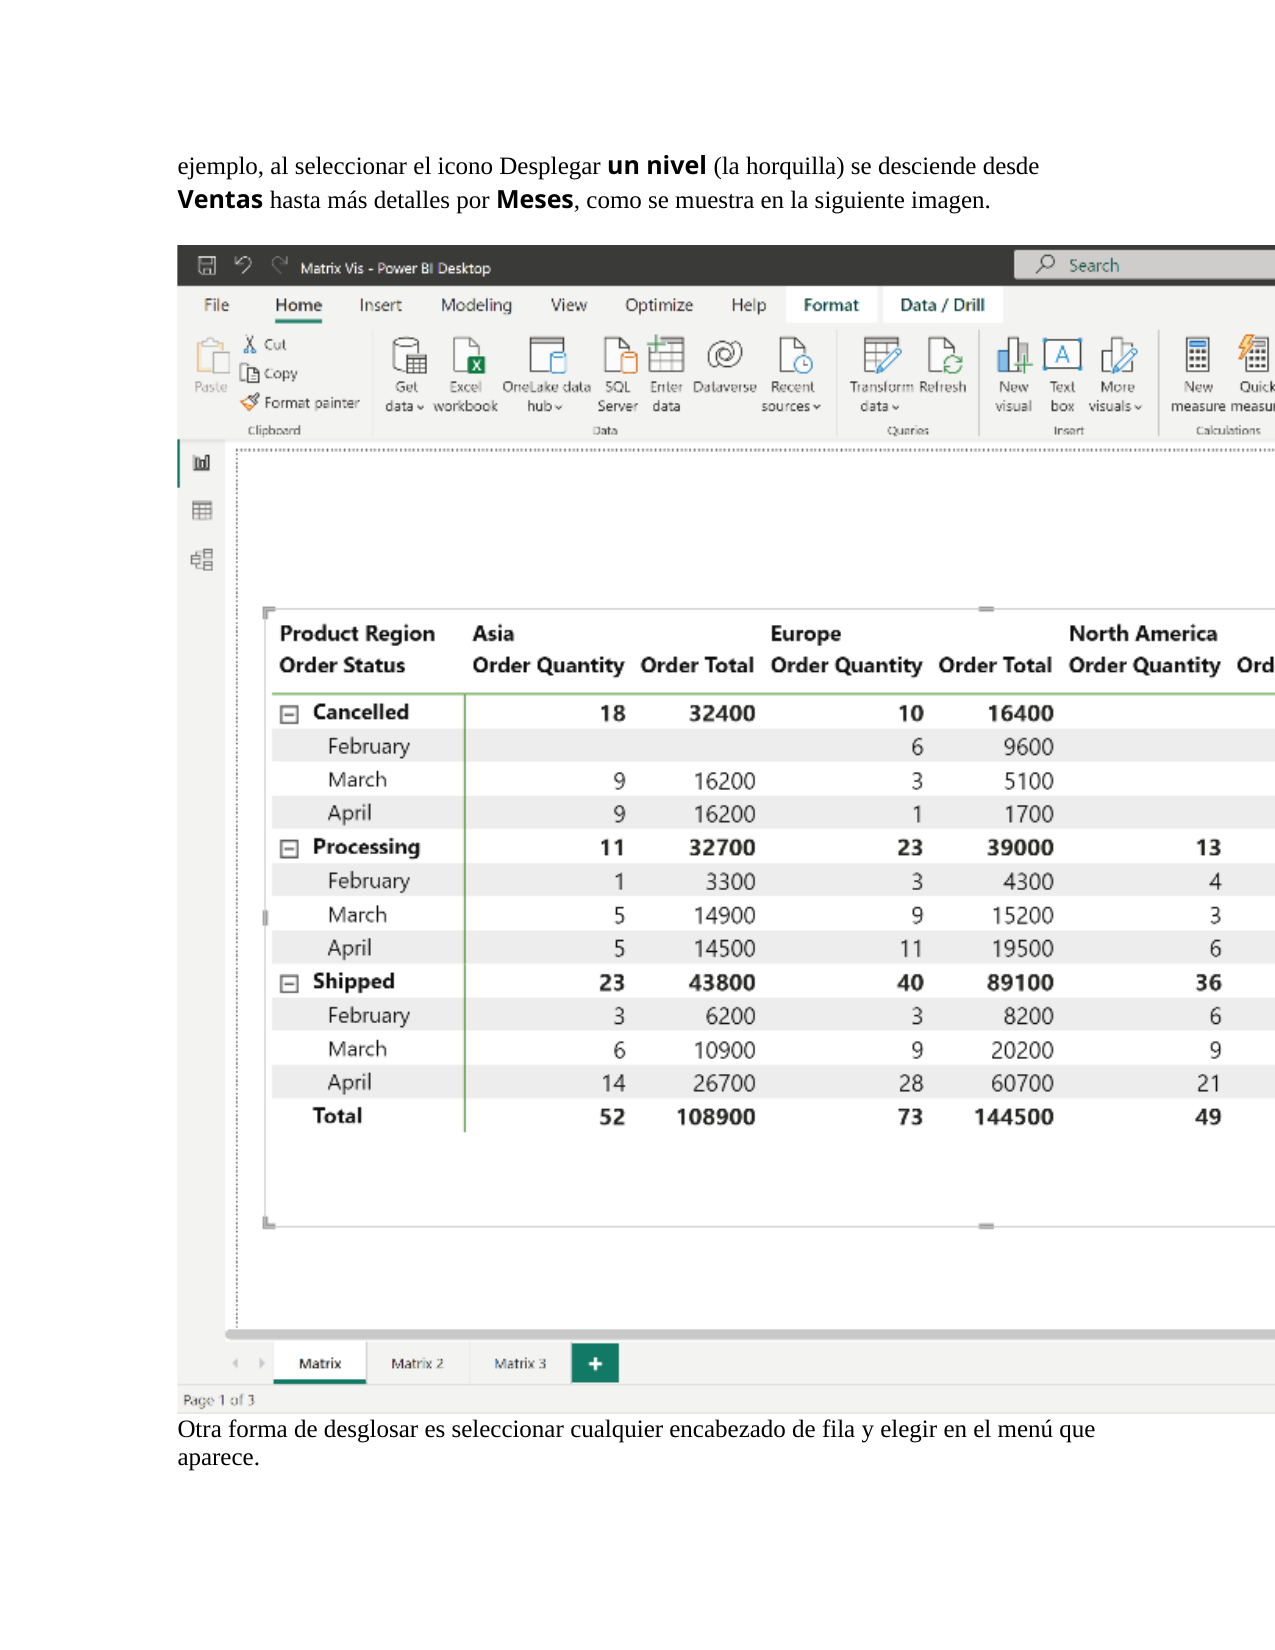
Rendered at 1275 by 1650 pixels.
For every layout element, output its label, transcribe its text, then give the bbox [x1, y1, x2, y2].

picture [177, 245, 1275, 1414]
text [177, 148, 1098, 216]
text Otra forma de desglosar es seleccionar cualquier encabezado de fila y elegir en el menú que aparece. [177, 1414, 1098, 1471]
